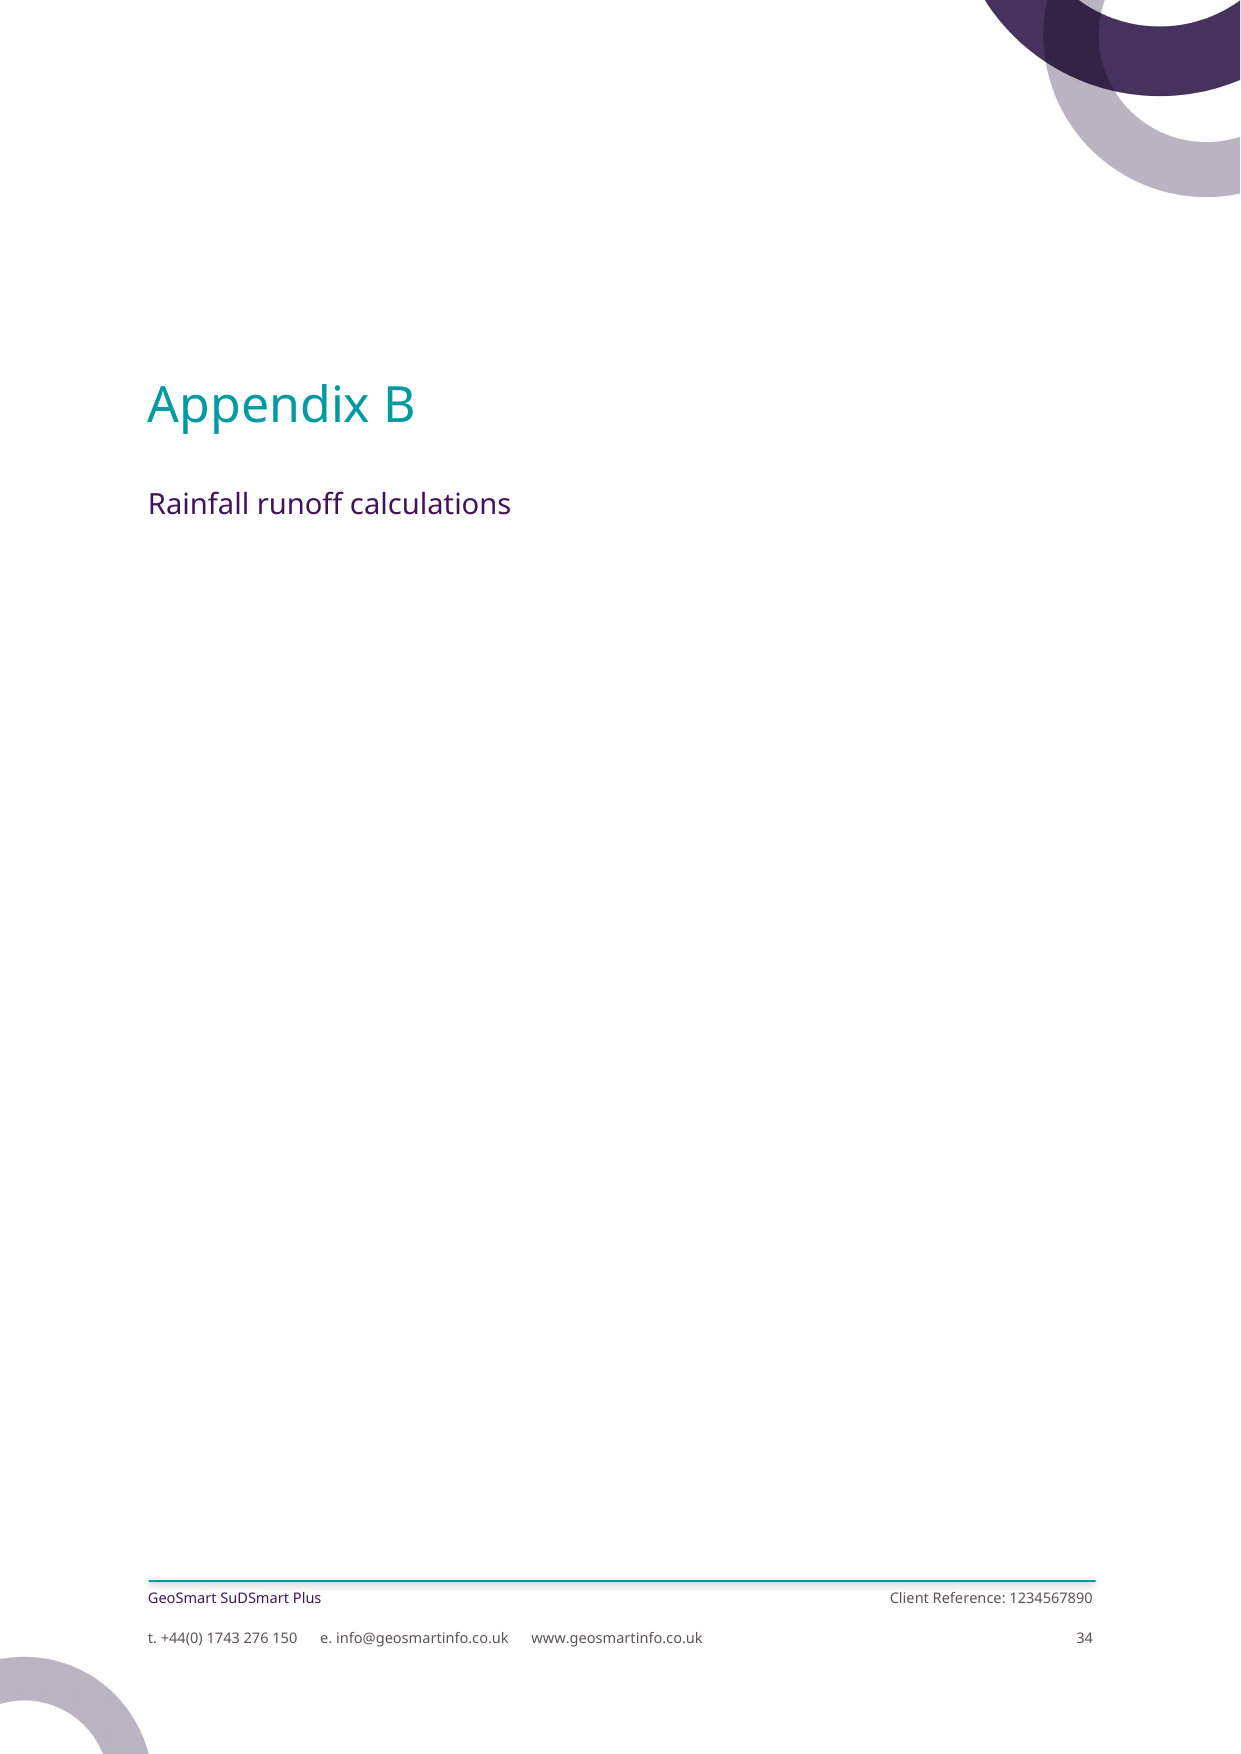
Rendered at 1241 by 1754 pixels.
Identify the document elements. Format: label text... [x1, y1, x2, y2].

subtitle Rainfall runoff calculations [148, 483, 1092, 523]
subtitle Appendix B [148, 379, 1092, 433]
picture [0, 1654, 154, 1754]
picture [977, 0, 1241, 199]
